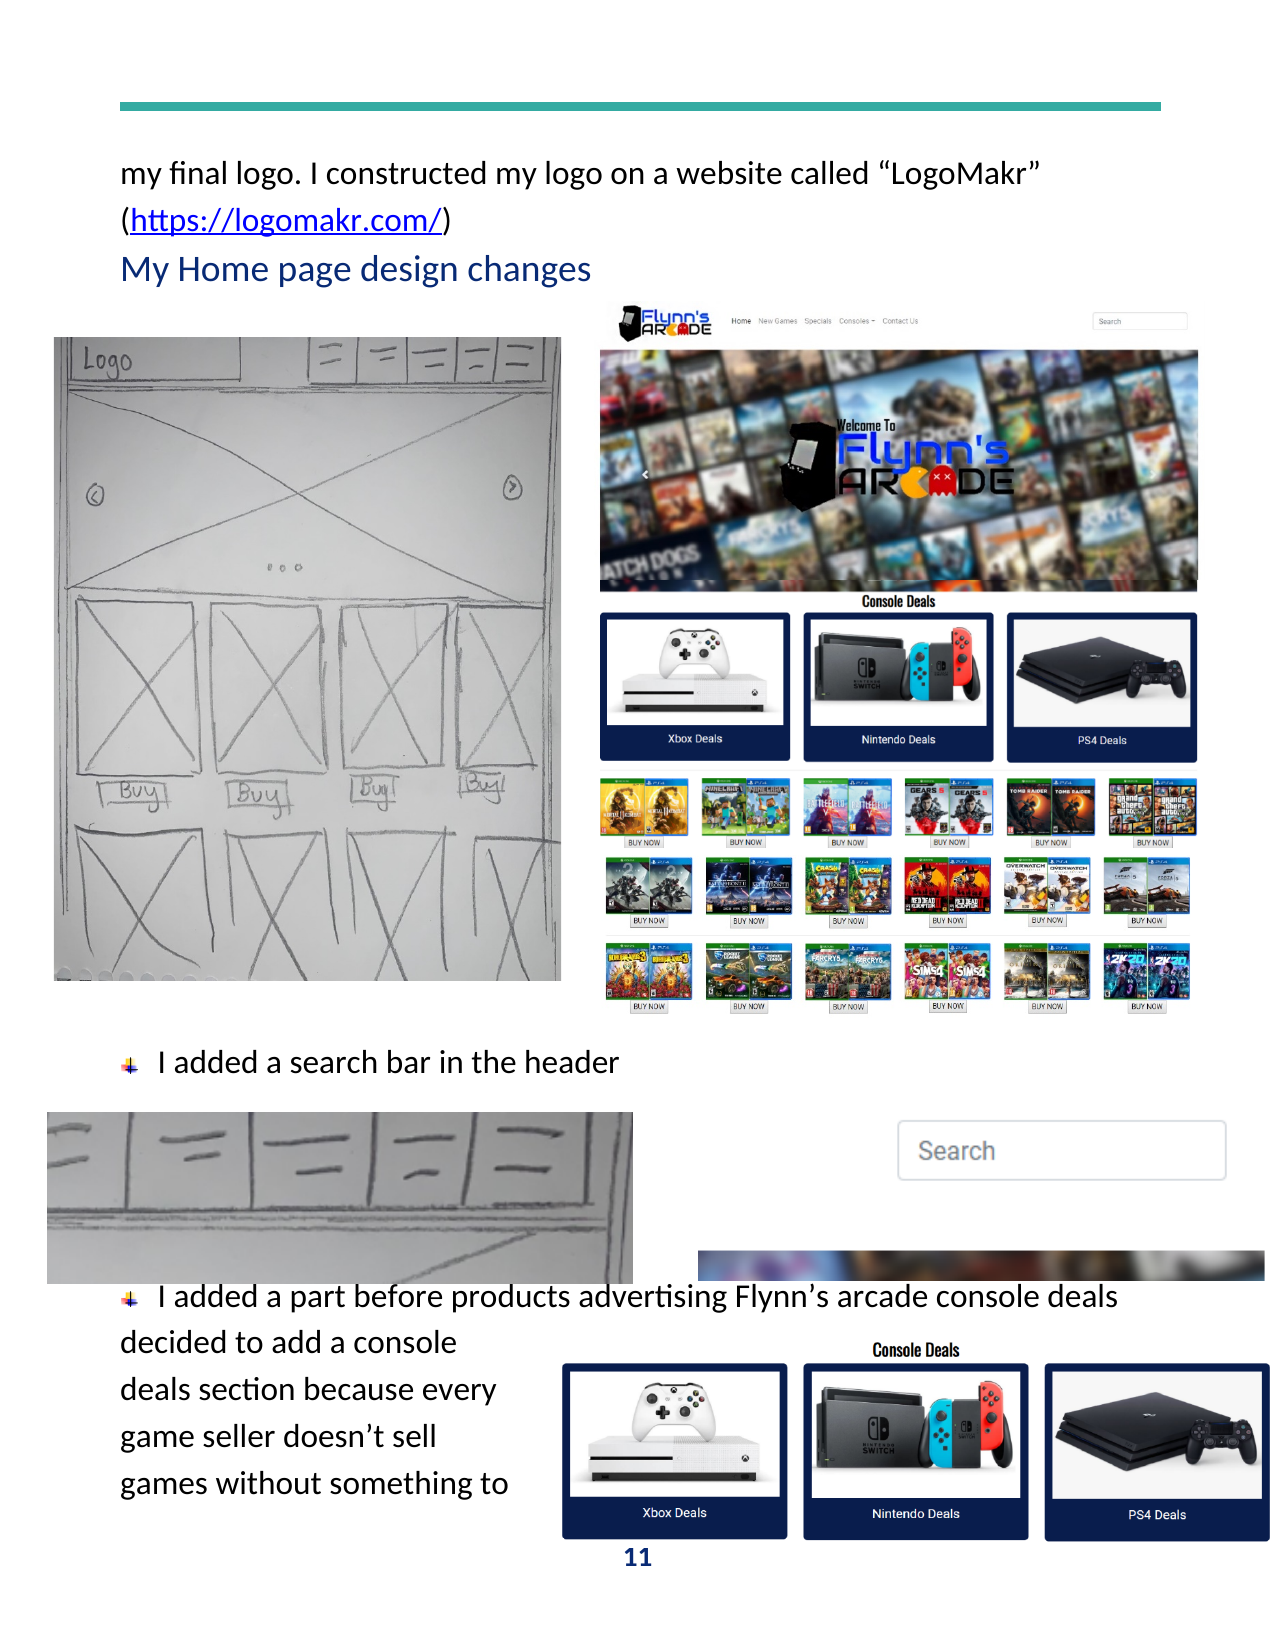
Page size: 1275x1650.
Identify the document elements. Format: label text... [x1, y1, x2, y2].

list I added a part before products advertising Flynn’s arcade console deals [120, 1275, 1155, 1315]
text decided to add a console [120, 1321, 1155, 1362]
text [120, 152, 1155, 239]
picture [121, 1056, 138, 1074]
picture [121, 1290, 138, 1307]
picture [593, 301, 1205, 580]
picture [558, 1339, 1275, 1548]
picture [698, 1115, 1275, 1281]
text games without something to [120, 1462, 558, 1502]
picture [53, 337, 562, 981]
picture [47, 1112, 633, 1284]
list I added a search bar in the header [120, 1041, 1155, 1081]
text deals section because every [120, 1368, 558, 1409]
picture [593, 768, 1200, 848]
text game seller doesn’t sell [120, 1415, 558, 1456]
text My Home page design changes [120, 245, 1155, 291]
